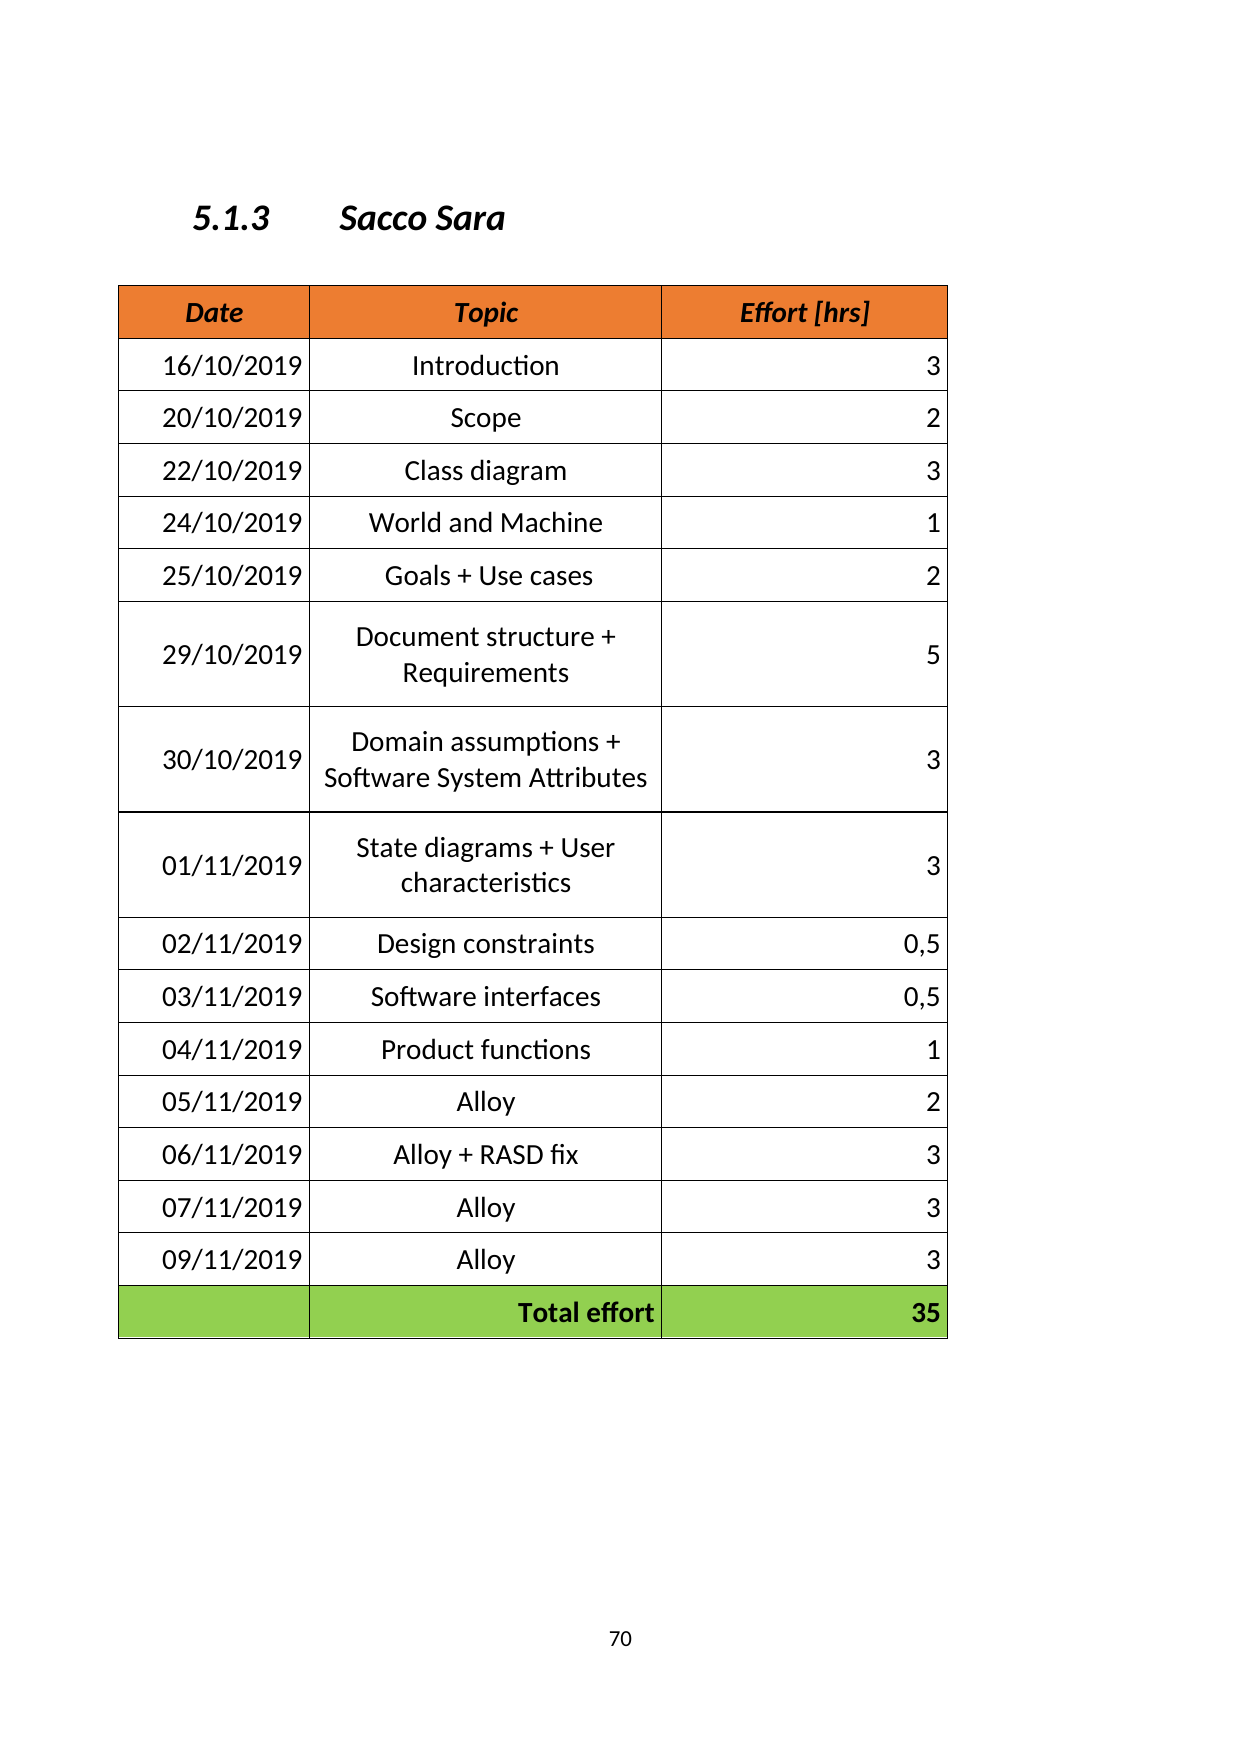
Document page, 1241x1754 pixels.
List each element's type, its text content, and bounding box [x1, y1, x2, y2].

table_cell 3 [662, 444, 947, 496]
table_cell Software interfaces [310, 970, 661, 1022]
table_cell 20/10/2019 [119, 391, 309, 443]
table_cell [119, 1286, 309, 1337]
table_cell State diagrams + User characteristics [310, 813, 661, 917]
table_cell Class diagram [310, 444, 661, 496]
table_cell 1 [662, 1023, 947, 1074]
table_cell 04/11/2019 [119, 1023, 309, 1074]
table_cell 07/11/2019 [119, 1181, 309, 1232]
table_cell 3 [662, 813, 947, 917]
table_cell Document structure + Requirements [310, 602, 661, 706]
table_cell 3 [662, 1181, 947, 1232]
table_cell Goals + Use cases [310, 549, 661, 601]
table_cell 3 [662, 339, 947, 390]
table_cell 3 [662, 1128, 947, 1180]
table_header Date [119, 286, 309, 338]
table_cell Total effort [310, 1286, 661, 1337]
table_cell Alloy + RASD fix [310, 1128, 661, 1180]
text 5.1.3 Sacco Sara [118, 193, 1122, 239]
table_cell 2 [662, 391, 947, 443]
table_cell 25/10/2019 [119, 549, 309, 601]
table_cell 3 [662, 1233, 947, 1285]
table_cell Alloy [310, 1181, 661, 1232]
table_cell 2 [662, 549, 947, 601]
table_header Effort [hrs] [662, 286, 947, 338]
table_cell 05/11/2019 [119, 1076, 309, 1127]
table_cell Alloy [310, 1076, 661, 1127]
table_cell Alloy [310, 1233, 661, 1285]
table_cell 24/10/2019 [119, 497, 309, 548]
table_cell 35 [662, 1286, 947, 1337]
table_cell World and Machine [310, 497, 661, 548]
table_cell 0,5 [662, 970, 947, 1022]
table_cell 30/10/2019 [119, 707, 309, 811]
table_cell 1 [662, 497, 947, 548]
table_cell 0,5 [662, 918, 947, 969]
table_cell 06/11/2019 [119, 1128, 309, 1180]
table_cell 22/10/2019 [119, 444, 309, 496]
table_cell Introduction [310, 339, 661, 390]
table_cell 03/11/2019 [119, 970, 309, 1022]
table_cell Domain assumptions + Software System Attributes [310, 707, 661, 811]
table_header Topic [310, 286, 661, 338]
table_cell 2 [662, 1076, 947, 1127]
table_cell 5 [662, 602, 947, 706]
table_cell Design constraints [310, 918, 661, 969]
table_cell Product functions [310, 1023, 661, 1074]
table_cell 29/10/2019 [119, 602, 309, 706]
table_cell 02/11/2019 [119, 918, 309, 969]
table_cell 01/11/2019 [119, 813, 309, 917]
table_cell Scope [310, 391, 661, 443]
table_cell 09/11/2019 [119, 1233, 309, 1285]
table_cell 16/10/2019 [119, 339, 309, 390]
table_cell 3 [662, 707, 947, 811]
